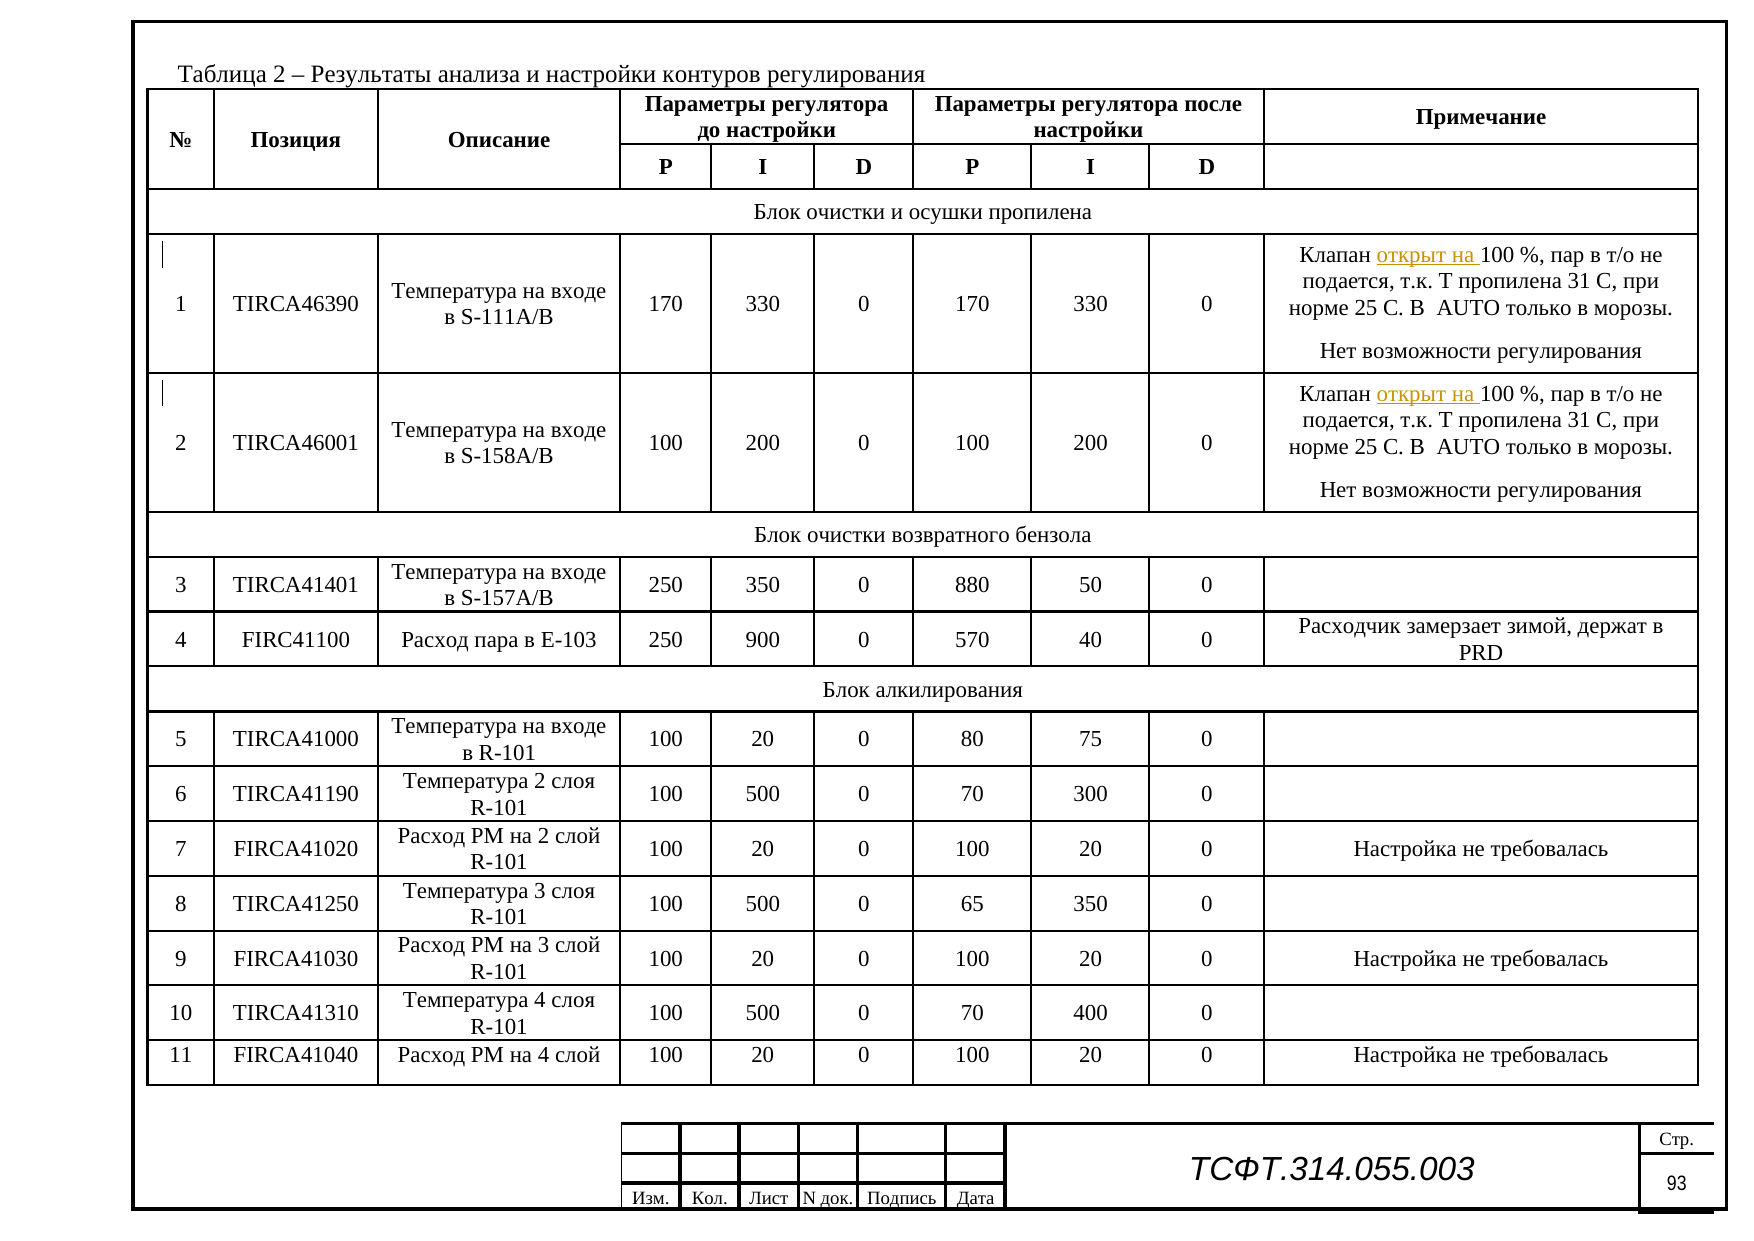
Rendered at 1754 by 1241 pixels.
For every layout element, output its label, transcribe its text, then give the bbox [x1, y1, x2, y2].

table_cell 100 [914, 822, 1030, 875]
table_cell 0 [815, 932, 912, 984]
table_cell Настройка не требовалась [1265, 932, 1697, 984]
table_cell 0 [1150, 822, 1263, 875]
table_cell Расход пара в Е-103 [379, 613, 619, 665]
table_cell 350 [712, 558, 813, 610]
table_cell Расход РМ на 3 слой R-101 [379, 932, 619, 984]
table_cell TIRCA41401 [215, 558, 377, 610]
table_cell 100 [621, 822, 710, 875]
table_cell 500 [712, 986, 813, 1039]
table_cell I [712, 145, 813, 188]
table_cell 0 [815, 713, 912, 765]
table_cell TIRCA41310 [215, 986, 377, 1039]
table_cell 6 [149, 767, 213, 820]
table_header Описание [379, 90, 619, 188]
table_cell 100 [914, 932, 1030, 984]
table_cell 570 [914, 613, 1030, 665]
table_cell 11 [149, 1041, 213, 1084]
table_cell TIRCA46001 [215, 374, 377, 511]
table_cell Температура 4 слоя R-101 [379, 986, 619, 1039]
table_cell 0 [1150, 713, 1263, 765]
table_cell 10 [149, 986, 213, 1039]
table_cell 20 [712, 713, 813, 765]
table_cell [1265, 877, 1697, 929]
table_cell 100 [621, 374, 710, 511]
table_cell 0 [815, 558, 912, 610]
table_cell 0 [815, 986, 912, 1039]
table_header № [149, 90, 213, 188]
table_cell Клапан 100 %, пар в т/о не подается, т.к. Т пропилена 31 С, при норме 25 С. В AUTO только в морозы. [1265, 374, 1697, 465]
table_cell 0 [1150, 932, 1263, 984]
table_cell 250 [621, 558, 710, 610]
table_cell [1265, 713, 1697, 765]
table_cell 7 [149, 822, 213, 875]
table_cell 500 [712, 877, 813, 929]
table_cell 100 [621, 767, 710, 820]
table_cell 20 [712, 822, 813, 875]
table_cell 70 [914, 767, 1030, 820]
table_cell 170 [914, 235, 1030, 372]
table_cell 100 [621, 932, 710, 984]
table_cell 500 [712, 767, 813, 820]
table_cell 0 [815, 235, 912, 372]
table_cell Температура на входе в S-158A/B [379, 374, 619, 511]
table_cell P [914, 145, 1030, 188]
table_cell 0 [1150, 558, 1263, 610]
table_cell 0 [815, 822, 912, 875]
table_cell Температура на входе в S-157A/B [379, 558, 619, 610]
table_cell 8 [149, 877, 213, 929]
table_cell Температура 3 слоя R-101 [379, 877, 619, 929]
table_cell FIRC41100 [215, 613, 377, 665]
table_cell Настройка не требовалась [1265, 1041, 1697, 1084]
table_cell Клапан 100 %, пар в т/о не подается, т.к. Т пропилена 31 С, при норме 25 С. В AUTO только в морозы. [1265, 235, 1697, 327]
table_cell 40 [1032, 613, 1148, 665]
table_cell Расход РМ на 4 слой R-101 [379, 1041, 619, 1084]
table_cell Блок алкилирования [149, 667, 1697, 710]
table_cell TIRCA41190 [215, 767, 377, 820]
table_cell 0 [815, 374, 912, 511]
table_cell Нет возможности регулирования [1265, 465, 1697, 511]
table_cell 0 [815, 1041, 912, 1084]
table_cell Расход РМ на 2 слой R-101 [379, 822, 619, 875]
table_cell 1 [149, 235, 213, 372]
table_cell 170 [621, 235, 710, 372]
table_cell I [1032, 145, 1148, 188]
table_cell 20 [712, 932, 813, 984]
table_cell 0 [1150, 1041, 1263, 1084]
table_cell Температура на входе в R-101 [379, 713, 619, 765]
table_cell [1265, 145, 1697, 188]
table_cell 20 [712, 1041, 813, 1084]
table_cell 50 [1032, 558, 1148, 610]
table_cell 100 [914, 1041, 1030, 1084]
table_cell 0 [815, 613, 912, 665]
table_cell 100 [621, 877, 710, 929]
table_cell 100 [914, 374, 1030, 511]
table_cell 0 [1150, 613, 1263, 665]
table_cell 350 [1032, 877, 1148, 929]
table_header Параметры регулятора до настройки [621, 90, 912, 143]
table_cell Температура на входе в S-111A/B [379, 235, 619, 372]
table_cell Настройка не требовалась [1265, 822, 1697, 875]
table_cell 330 [712, 235, 813, 372]
table_cell 900 [712, 613, 813, 665]
table_cell TIRCA41250 [215, 877, 377, 929]
table_cell [1265, 767, 1697, 820]
table_cell TIRCA46390 [215, 235, 377, 372]
table_cell Блок очистки возвратного бензола [149, 513, 1697, 556]
table_cell 200 [712, 374, 813, 511]
table_cell P [621, 145, 710, 188]
table_cell 5 [149, 713, 213, 765]
table_cell 880 [914, 558, 1030, 610]
table_cell 400 [1032, 986, 1148, 1039]
table_cell 20 [1032, 822, 1148, 875]
table_header Позиция [215, 90, 377, 188]
table_cell FIRCA41030 [215, 932, 377, 984]
table_cell 0 [1150, 767, 1263, 820]
table_cell 3 [149, 558, 213, 610]
table_cell D [815, 145, 912, 188]
table_cell 70 [914, 986, 1030, 1039]
table_cell 65 [914, 877, 1030, 929]
table_cell TIRCA41000 [215, 713, 377, 765]
table_cell 75 [1032, 713, 1148, 765]
table_cell 0 [1150, 235, 1263, 372]
table_cell 330 [1032, 235, 1148, 372]
table_cell 100 [621, 713, 710, 765]
table_cell D [1150, 145, 1263, 188]
table_header Примечание [1265, 90, 1697, 143]
table_cell [1265, 986, 1697, 1039]
table_cell 9 [149, 932, 213, 984]
table_cell FIRCA41020 [215, 822, 377, 875]
table_cell 100 [621, 1041, 710, 1084]
table_cell Нет возможности регулирования [1265, 327, 1697, 372]
table_cell Температура 2 слоя R-101 [379, 767, 619, 820]
table_cell FIRCA41040 [215, 1041, 377, 1084]
table_cell 0 [815, 767, 912, 820]
table_cell 4 [149, 613, 213, 665]
table_cell 0 [815, 877, 912, 929]
table_cell 100 [621, 986, 710, 1039]
table_cell 20 [1032, 932, 1148, 984]
table_header Параметры регулятора после настройки [914, 90, 1263, 143]
table_cell 250 [621, 613, 710, 665]
table_cell 0 [1150, 986, 1263, 1039]
table_cell Блок очистки и осушки пропилена [149, 190, 1697, 233]
table_cell 80 [914, 713, 1030, 765]
table_cell 200 [1032, 374, 1148, 511]
table_cell [1265, 558, 1697, 610]
table_cell 2 [149, 374, 213, 511]
table_cell 0 [1150, 877, 1263, 929]
table_cell Расходчик замерзает зимой, держат в PRD [1265, 613, 1697, 665]
table_cell 300 [1032, 767, 1148, 820]
table_cell 0 [1150, 374, 1263, 511]
table_cell 20 [1032, 1041, 1148, 1084]
